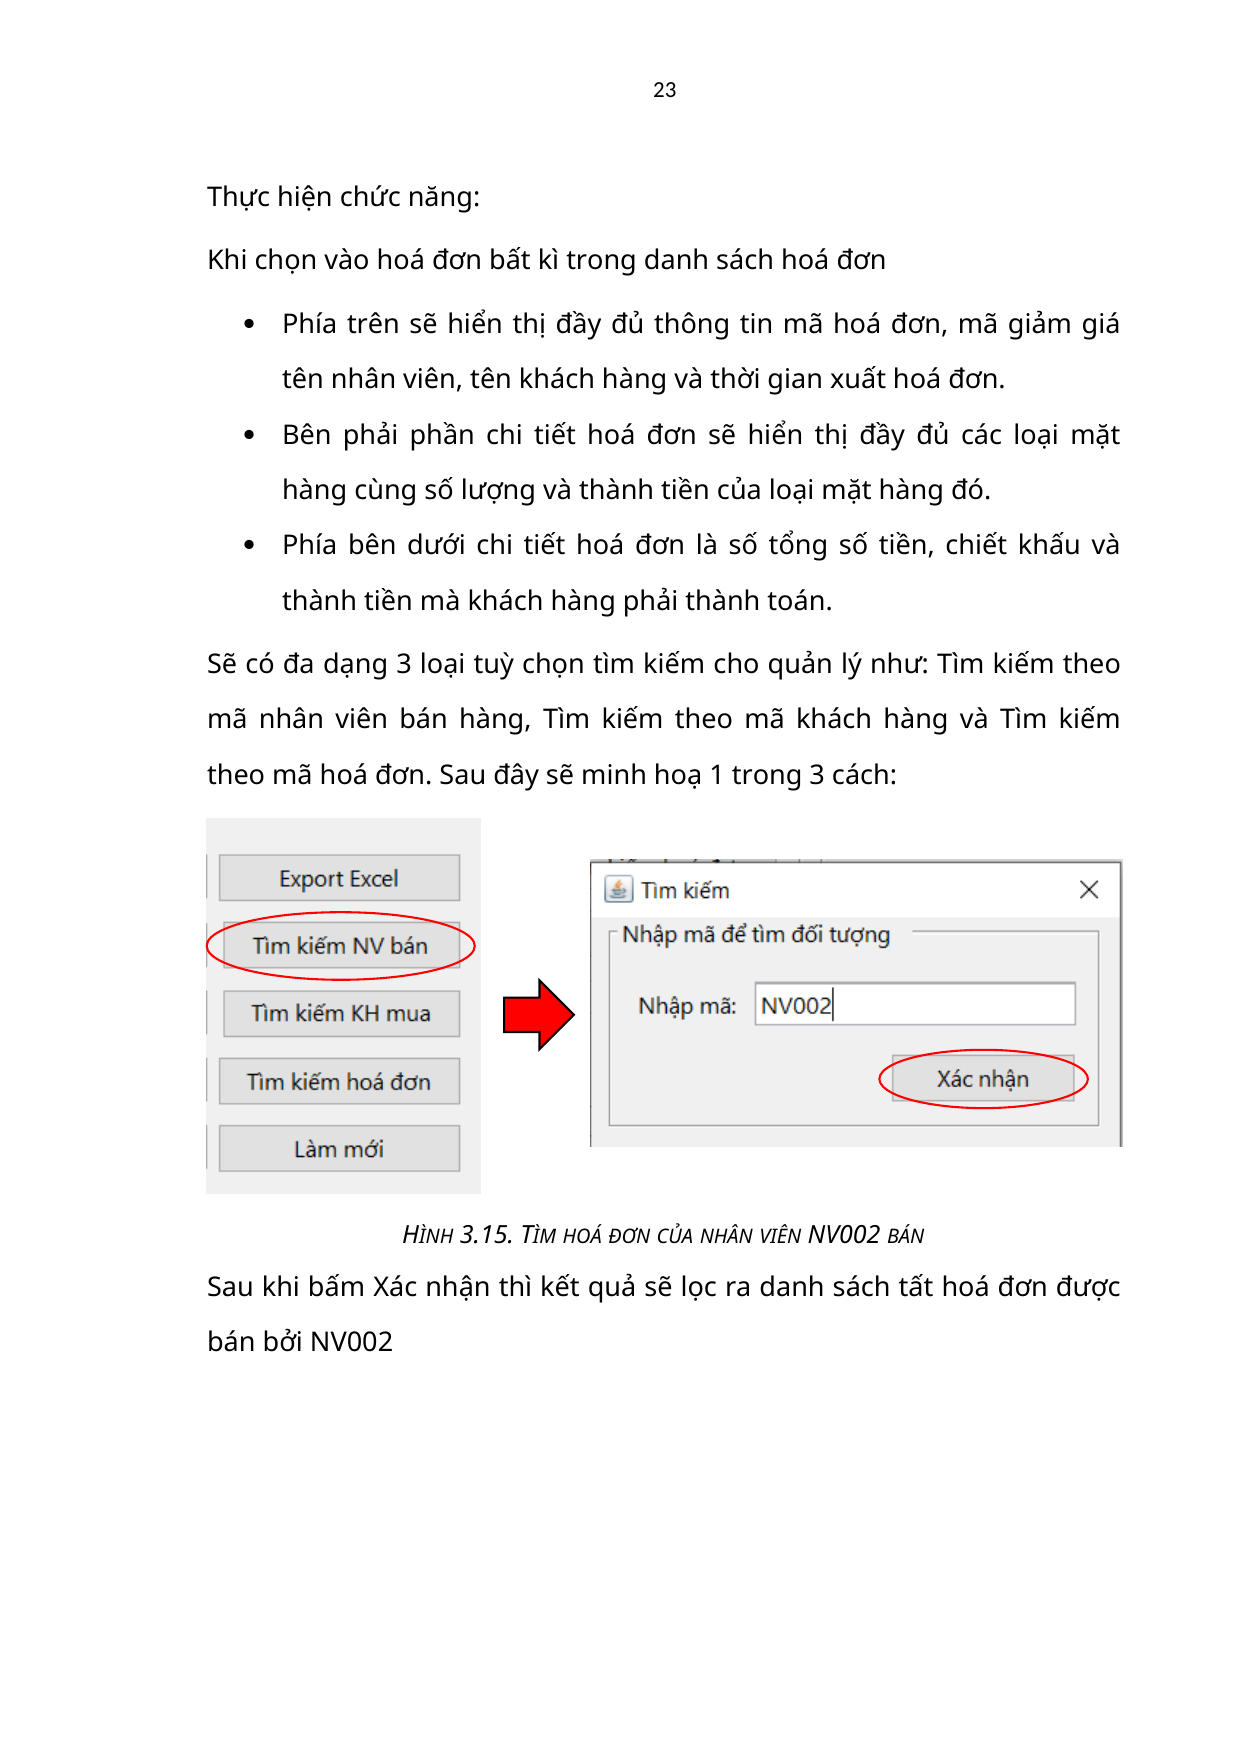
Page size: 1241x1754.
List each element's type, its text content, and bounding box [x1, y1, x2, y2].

text Thực hiện chức năng: [207, 177, 1122, 214]
list Phía trên sẽ hiển thị đầy đủ thông tin mã hoá đơn, mã giảm giá tên nhân viên, tên khách hàng và thời gian xuất hoá đơn. [244, 304, 1122, 397]
picture [206, 818, 481, 1194]
list Bên phải phần chi tiết hoá đơn sẽ hiển thị đầy đủ các loại mặt hàng cùng số lượng và thành tiền của loại mặt hàng đó. [244, 415, 1122, 507]
picture [208, 914, 473, 978]
picture [590, 859, 1123, 1147]
text Sau khi bấm Xác nhận thì kết quả sẽ lọc ra danh sách tất hoá đơn được bán bởi NV002 [207, 1267, 1122, 1359]
text Khi chọn vào hoá đơn bất kì trong danh sách hoá đơn [207, 241, 1122, 278]
list Phía bên dưới chi tiết hoá đơn là số tổng số tiền, chiết khấu và thành tiền mà khách hàng phải thành toán. [244, 526, 1122, 618]
text Sẽ có đa dạng 3 loại tuỳ chọn tìm kiếm cho quản lý như: Tìm kiếm theo mã nhân viên bán hàng, Tìm kiếm theo mã khách hàng và Tìm kiếm theo mã hoá đơn. Sau đây sẽ minh hoạ 1 trong 3 cách: [207, 645, 1122, 792]
text Hình 3.15. Tìm hoá đơn của nhân viên NV002 bán [207, 1216, 1122, 1250]
